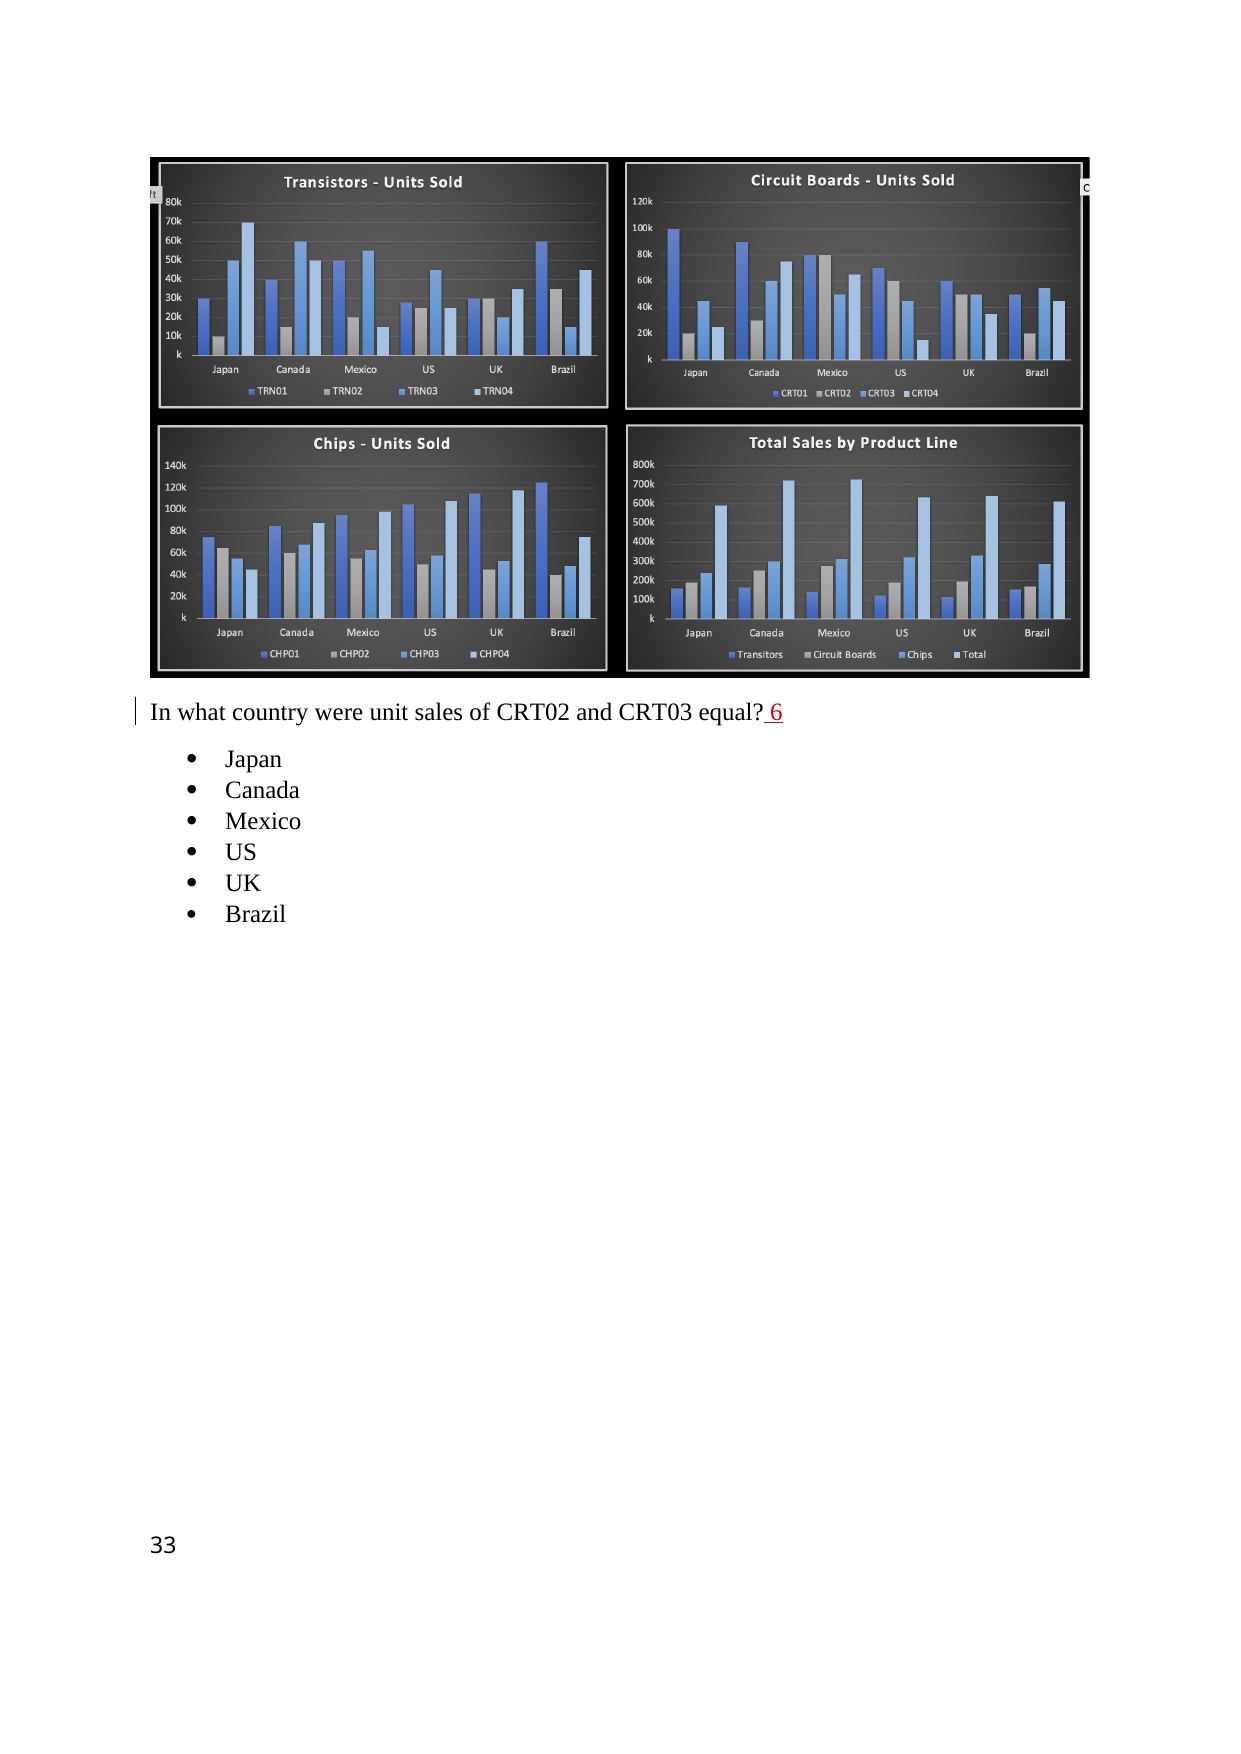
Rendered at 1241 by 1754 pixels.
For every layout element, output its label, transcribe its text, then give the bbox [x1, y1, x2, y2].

list Brazil [187, 899, 1090, 928]
text In what country were unit sales of CRT02 and CRT03 equal? [150, 697, 1090, 725]
list UK [187, 868, 1090, 897]
list Mexico [187, 806, 1090, 835]
list Canada [187, 775, 1090, 804]
picture [150, 157, 1090, 678]
list Japan [187, 744, 1090, 773]
list US [187, 837, 1090, 866]
